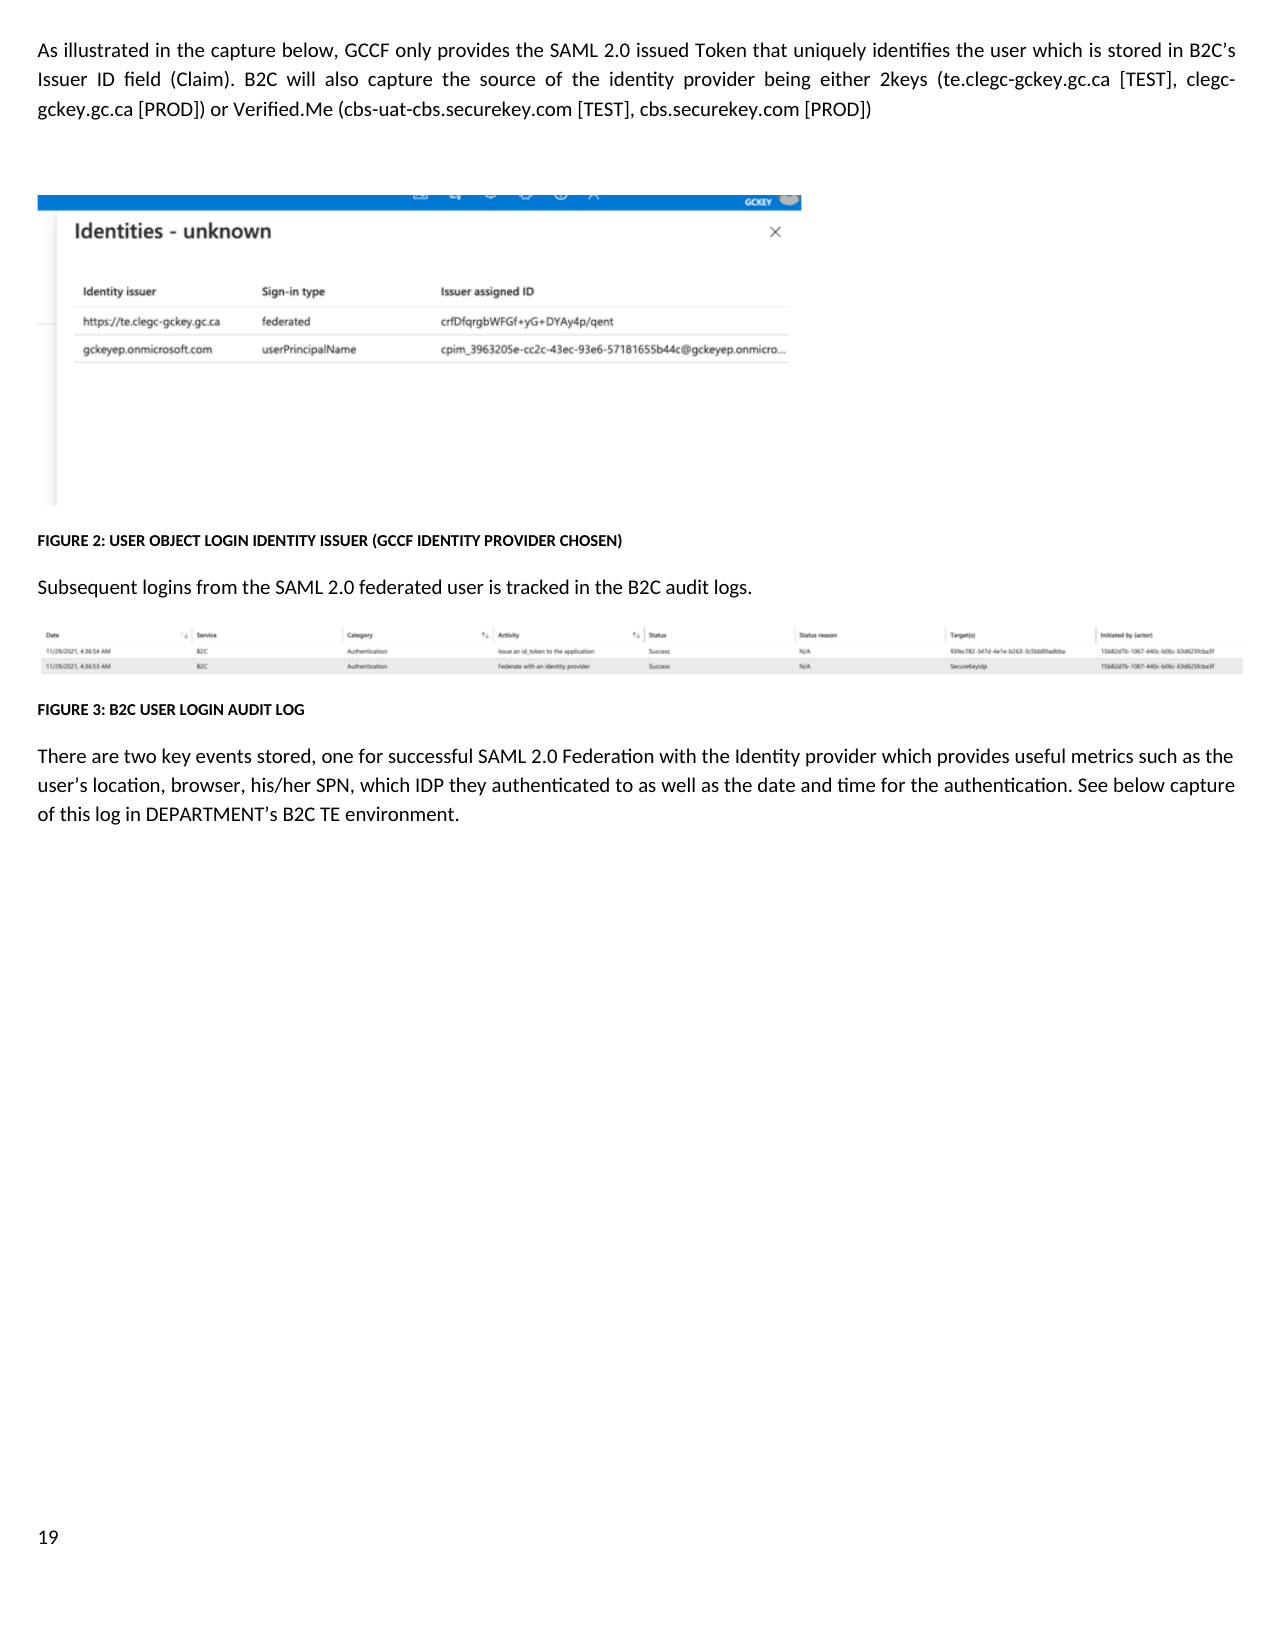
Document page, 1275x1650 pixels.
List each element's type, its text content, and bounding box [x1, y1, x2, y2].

text There are two key events stored, one for successful SAML 2.0 Federation with the Identity provider which provides useful metrics such as the user’s location, browser, his/her SPN, which IDP they authenticated to as well as the date and time for the authentication. See below capture of this log in DEPARTMENT’s B2C TE environment. [37, 743, 1237, 827]
picture [37, 624, 1244, 675]
text As illustrated in the capture below, GCCF only provides the SAML 2.0 issued Token that uniquely identifies the user which is stored in B2C’s Issuer ID field (Claim). B2C will also capture the source of the identity provider being either 2keys (te.clegc-gckey.gc.ca [TEST], clegc-gckey.gc.ca [PROD]) or Verified.Me (cbs-uat-cbs.securekey.com [TEST], cbs.securekey.com [PROD]) [37, 37, 1237, 121]
text Subsequent logins from the SAML 2.0 federated user is tracked in the B2C audit logs. [37, 574, 1237, 600]
picture [37, 195, 802, 506]
